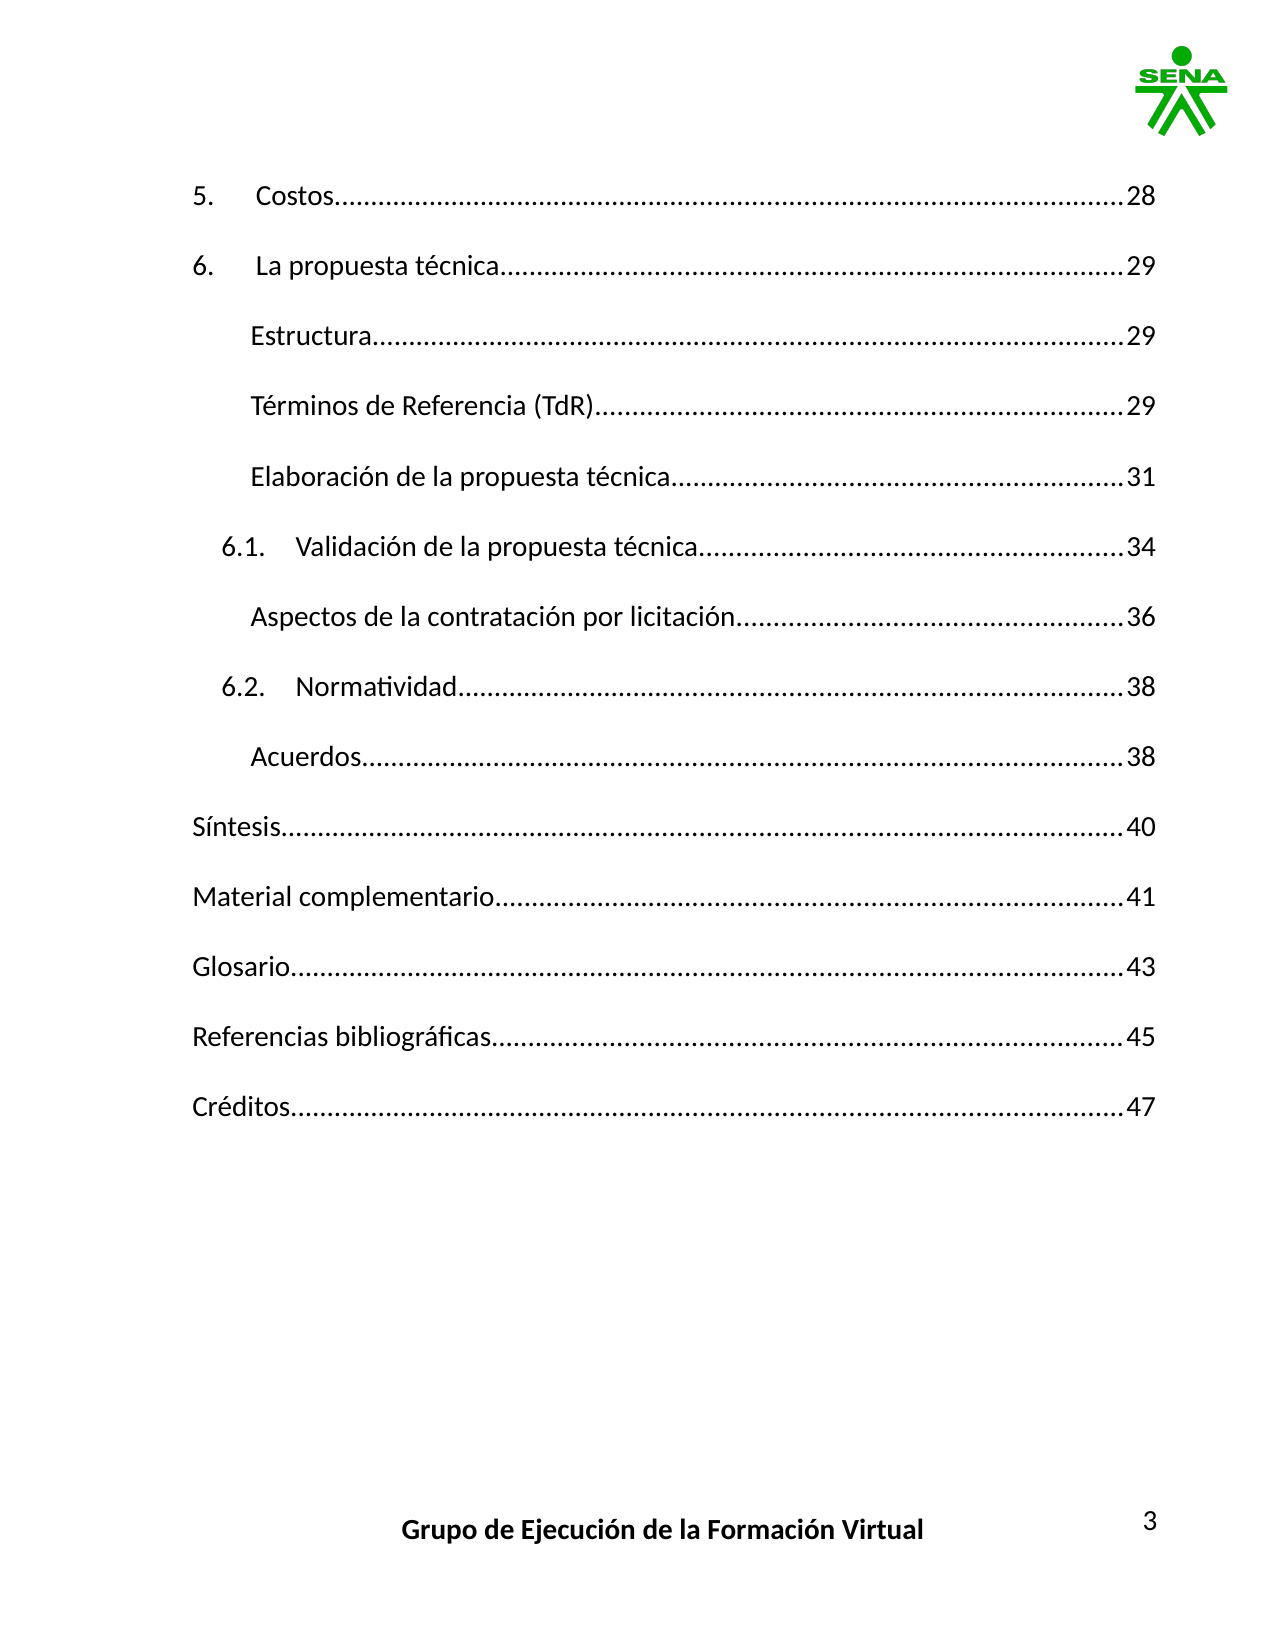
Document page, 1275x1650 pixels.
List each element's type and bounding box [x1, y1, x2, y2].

picture [1135, 46, 1228, 136]
